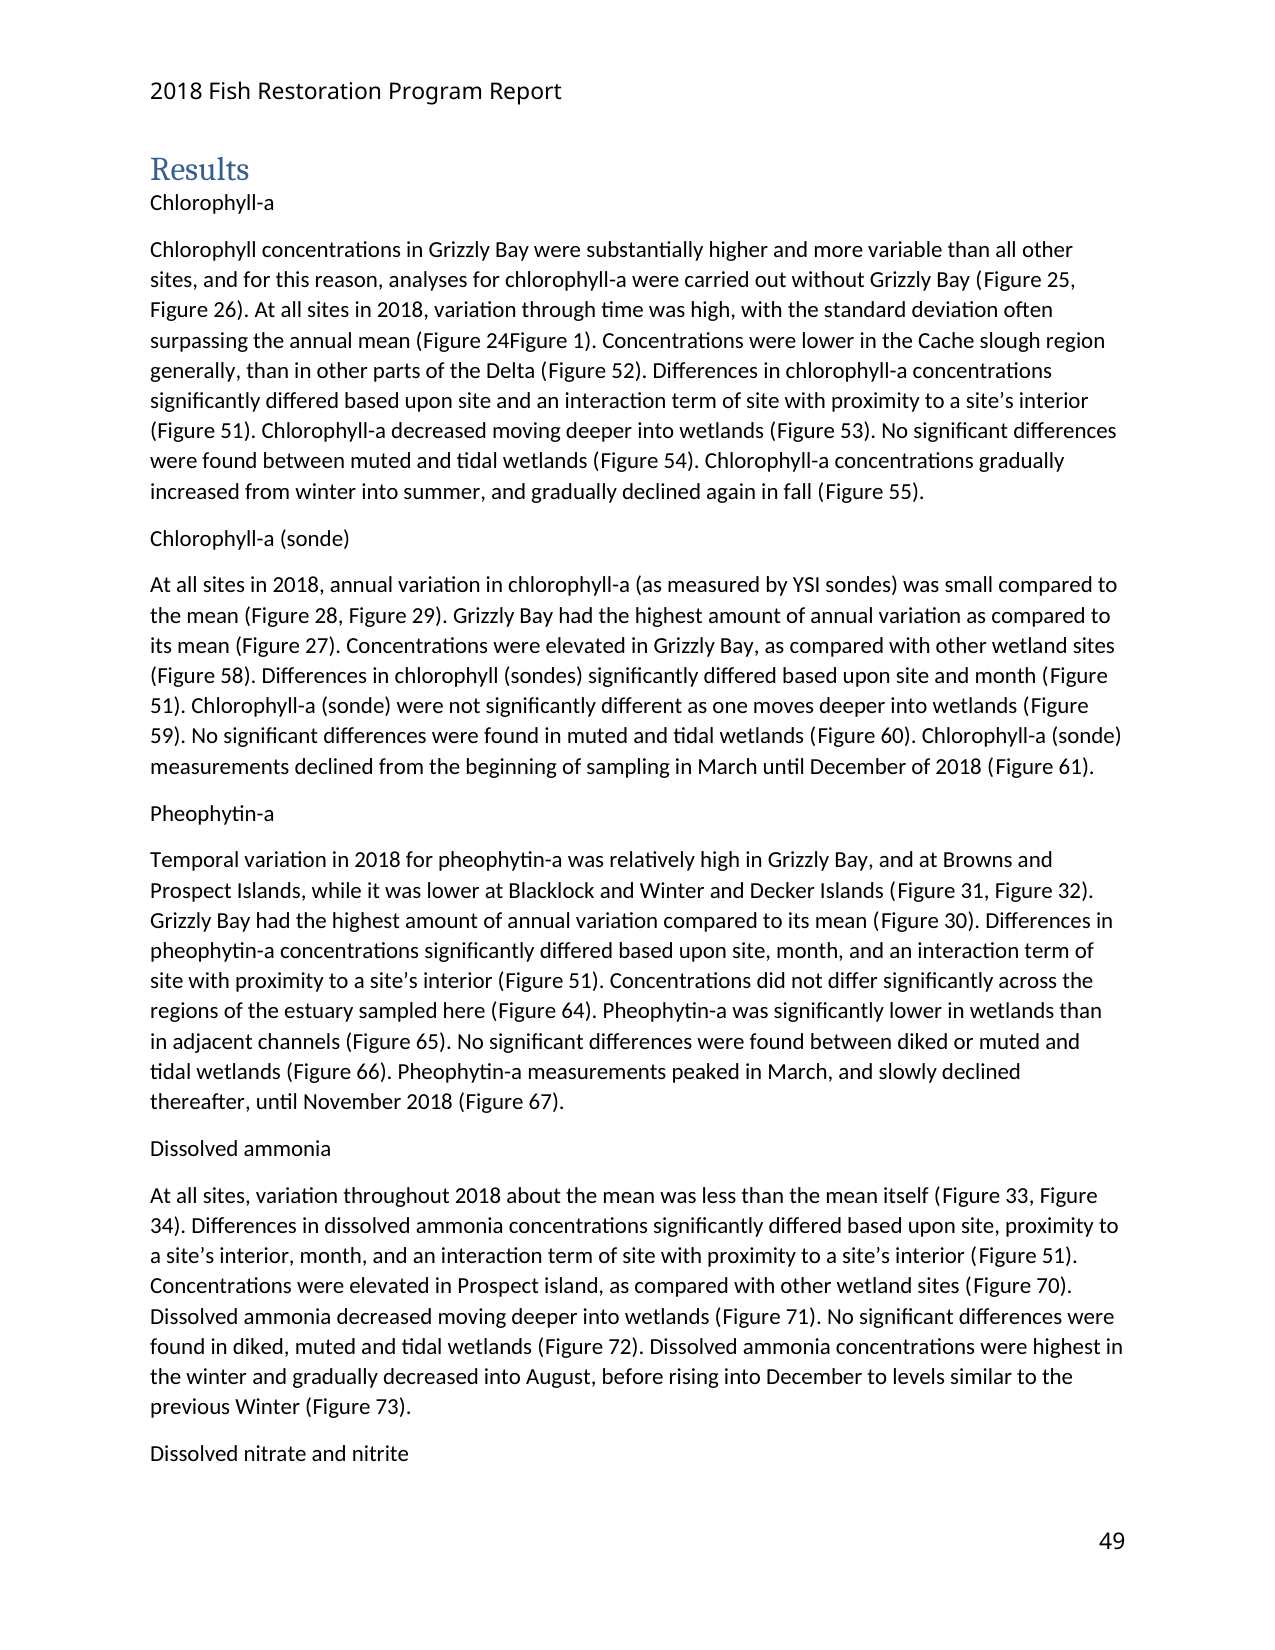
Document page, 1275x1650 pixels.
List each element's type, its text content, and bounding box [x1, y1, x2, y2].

text Dissolved nitrate and nitrite [150, 1439, 1125, 1467]
text Chlorophyll-a [150, 188, 1125, 216]
text Chlorophyll-a (sonde) [150, 524, 1125, 552]
text At all sites in 2018, annual variation in chlorophyll-a (as measured by YSI sondes) was small compared to the mean (Figure 28, Figure 29). Grizzly Bay had the highest amount of annual variation as compared to its mean (Figure 27). Concentrations were elevated in Grizzly Bay, as compared with other wetland sites (Figure 58). Differences in chlorophyll (sondes) significantly differed based upon site and month (Figure 51). Chlorophyll-a (sonde) were not significantly different as one moves deeper into wetlands (Figure 59). No significant differences were found in muted and tidal wetlands (Figure 60). Chlorophyll-a (sonde) measurements declined from the beginning of sampling in March until December of 2018 (Figure 61). [150, 571, 1125, 780]
text At all sites, variation throughout 2018 about the mean was less than the mean itself (Figure 33, Figure 34). Differences in dissolved ammonia concentrations significantly differed based upon site, proximity to a site’s interior, month, and an interaction term of site with proximity to a site’s interior (Figure 51). Concentrations were elevated in Prospect island, as compared with other wetland sites (Figure 70). Dissolved ammonia decreased moving deeper into wetlands (Figure 71). No significant differences were found in diked, muted and tidal wetlands (Figure 72). Dissolved ammonia concentrations were highest in the winter and gradually decreased into August, before rising into December to levels similar to the previous Winter (Figure 73). [150, 1181, 1125, 1421]
text Dissolved ammonia [150, 1134, 1125, 1162]
subtitle Results [150, 150, 1125, 188]
text Pheophytin-a [150, 799, 1125, 827]
text Temporal variation in 2018 for pheophytin-a was relatively high in Grizzly Bay, and at Browns and Prospect Islands, while it was lower at Blacklock and Winter and Decker Islands (Figure 31, Figure 32). Grizzly Bay had the highest amount of annual variation compared to its mean (Figure 30). Differences in pheophytin-a concentrations significantly differed based upon site, month, and an interaction term of site with proximity to a site’s interior (Figure 51). Concentrations did not differ significantly across the regions of the estuary sampled here (Figure 64). Pheophytin-a was significantly lower in wetlands than in adjacent channels (Figure 65). No significant differences were found between diked or muted and tidal wetlands (Figure 66). Pheophytin-a measurements peaked in March, and slowly declined thereafter, until November 2018 (Figure 67). [150, 846, 1125, 1115]
text Chlorophyll concentrations in Grizzly Bay were substantially higher and more variable than all other sites, and for this reason, analyses for chlorophyll-a were carried out without Grizzly Bay (Figure 25, Figure 26). At all sites in 2018, variation through time was high, with the standard deviation often surpassing the annual mean (Figure 24). Concentrations were lower in the Cache slough region generally, than in other parts of the Delta (Figure 52). Differences in chlorophyll-a concentrations significantly differed based upon site and an interaction term of site with proximity to a site’s interior (Figure 51). Chlorophyll-a decreased moving deeper into wetlands (Figure 53). No significant differences were found between muted and tidal wetlands (Figure 54). Chlorophyll-a concentrations gradually increased from winter into summer, and gradually declined again in fall (Figure 55). [150, 235, 1125, 505]
